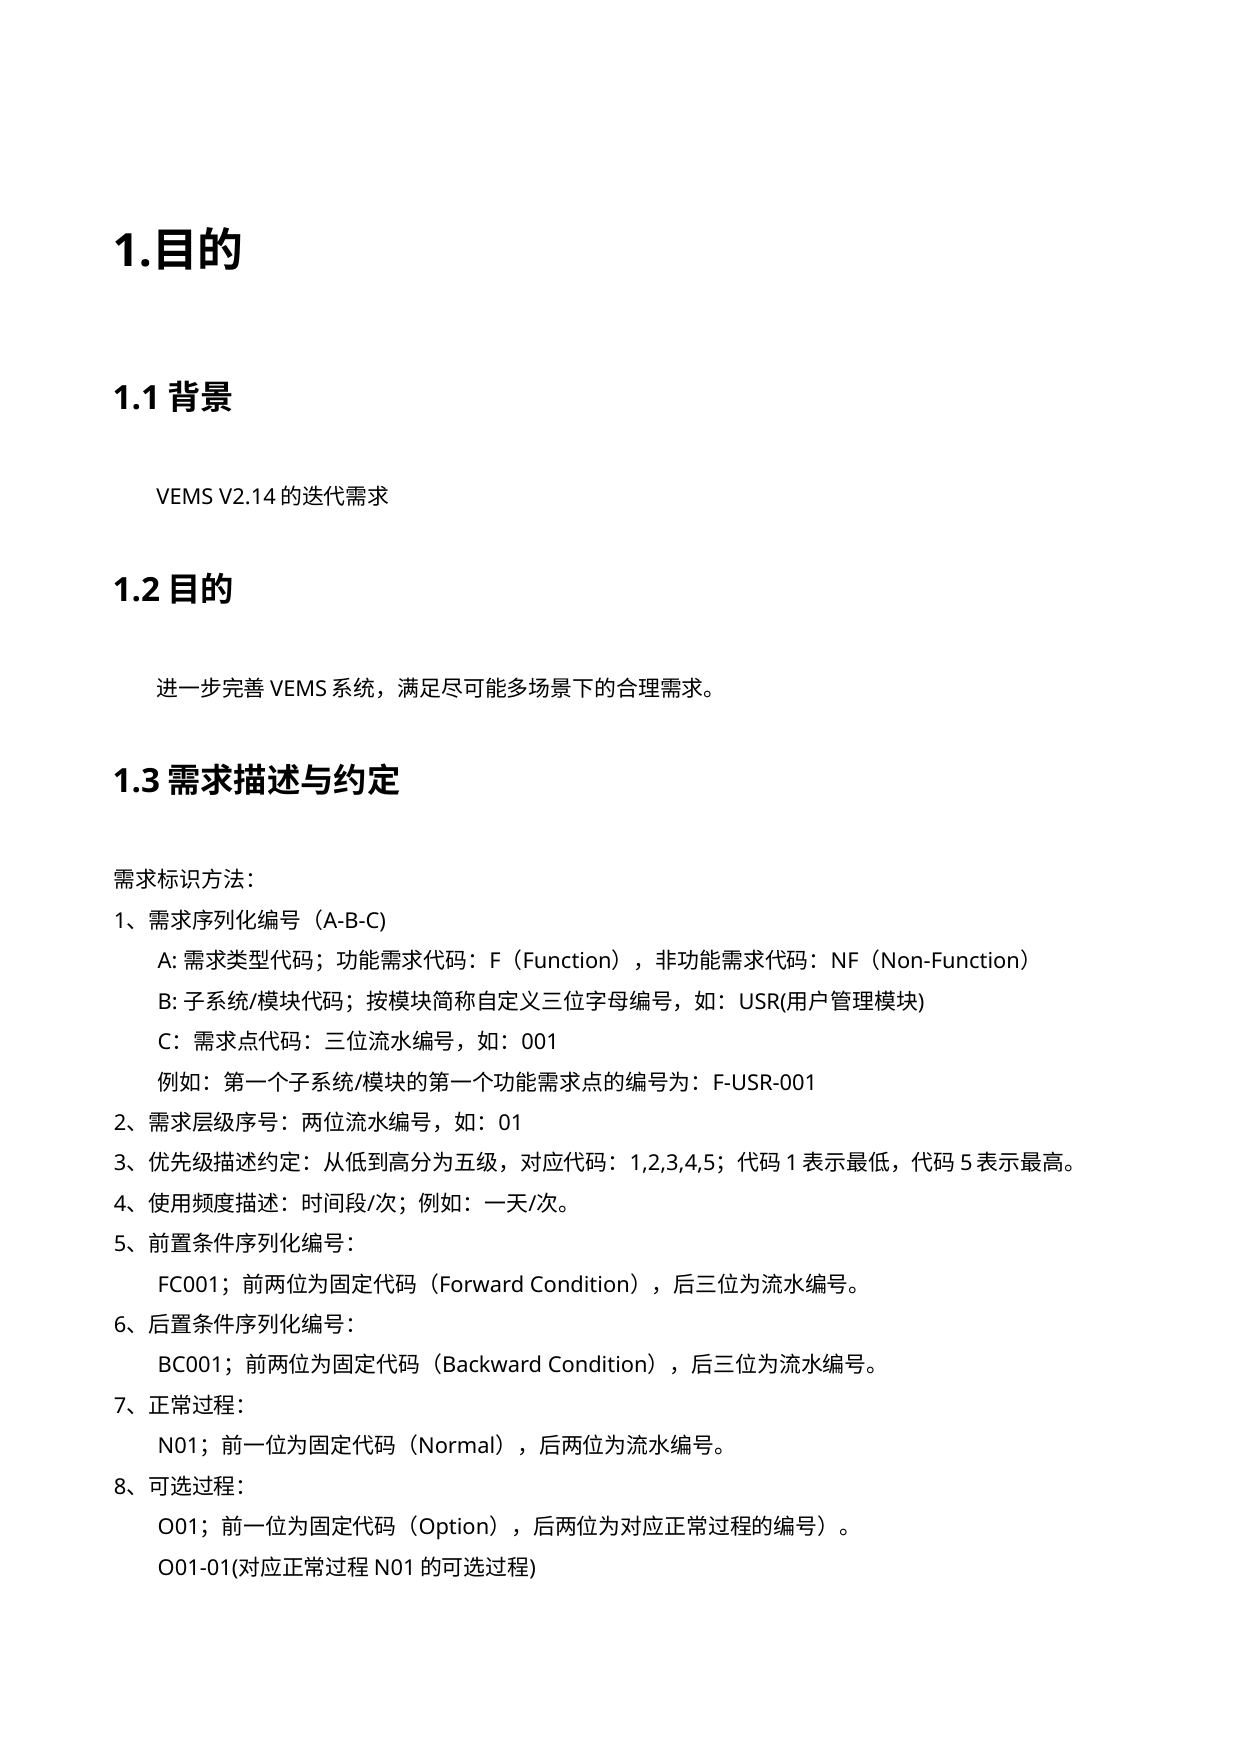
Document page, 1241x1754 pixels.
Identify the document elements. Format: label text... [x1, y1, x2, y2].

text B: 子系统/模块代码；按模块简称自定义三位字母编号，如：USR(用户管理模块) [114, 983, 1128, 1016]
text BC001；前两位为固定代码（Backward Condition），后三位为流水编号。 [114, 1347, 1128, 1379]
subtitle 1.1背景 [112, 362, 1128, 427]
text 4、使用频度描述：时间段/次；例如：一天/次。 [114, 1185, 1128, 1218]
text O01；前一位为固定代码（Option），后两位为对应正常过程的编号）。 [114, 1509, 1128, 1541]
text 5、前置条件序列化编号： [114, 1226, 1128, 1258]
text 1、需求序列化编号（A-B-C) [114, 902, 1128, 935]
text 需求标识方法： [114, 862, 1128, 894]
text C：需求点代码：三位流水编号，如：001 [114, 1024, 1128, 1056]
text 2、需求层级序号：两位流水编号，如：01 [114, 1104, 1128, 1137]
text 8、可选过程： [114, 1468, 1128, 1501]
text N01；前一位为固定代码（Normal），后两位为流水编号。 [114, 1428, 1128, 1460]
subtitle 1.3需求描述与约定 [112, 746, 1128, 811]
text 3、优先级描述约定：从低到高分为五级，对应代码：1,2,3,4,5；代码1表示最低，代码5表示最高。 [114, 1145, 1128, 1177]
text VEMS V2.14的迭代需求 [112, 479, 1128, 511]
text O01-01(对应正常过程N01的可选过程) [114, 1549, 1128, 1582]
text 进一步完善VEMS系统，满足尽可能多场景下的合理需求。 [112, 670, 1128, 703]
text 6、后置条件序列化编号： [114, 1307, 1128, 1339]
text 例如：第一个子系统/模块的第一个功能需求点的编号为：F-USR-001 [114, 1064, 1128, 1097]
subtitle 1.目的 [112, 197, 1128, 295]
text 7、正常过程： [114, 1387, 1128, 1420]
text FC001；前两位为固定代码（Forward Condition），后三位为流水编号。 [114, 1266, 1128, 1299]
text A: 需求类型代码；功能需求代码：F（Function），非功能需求代码：NF（Non-Function） [114, 943, 1128, 975]
subtitle 1.2目的 [112, 554, 1128, 619]
